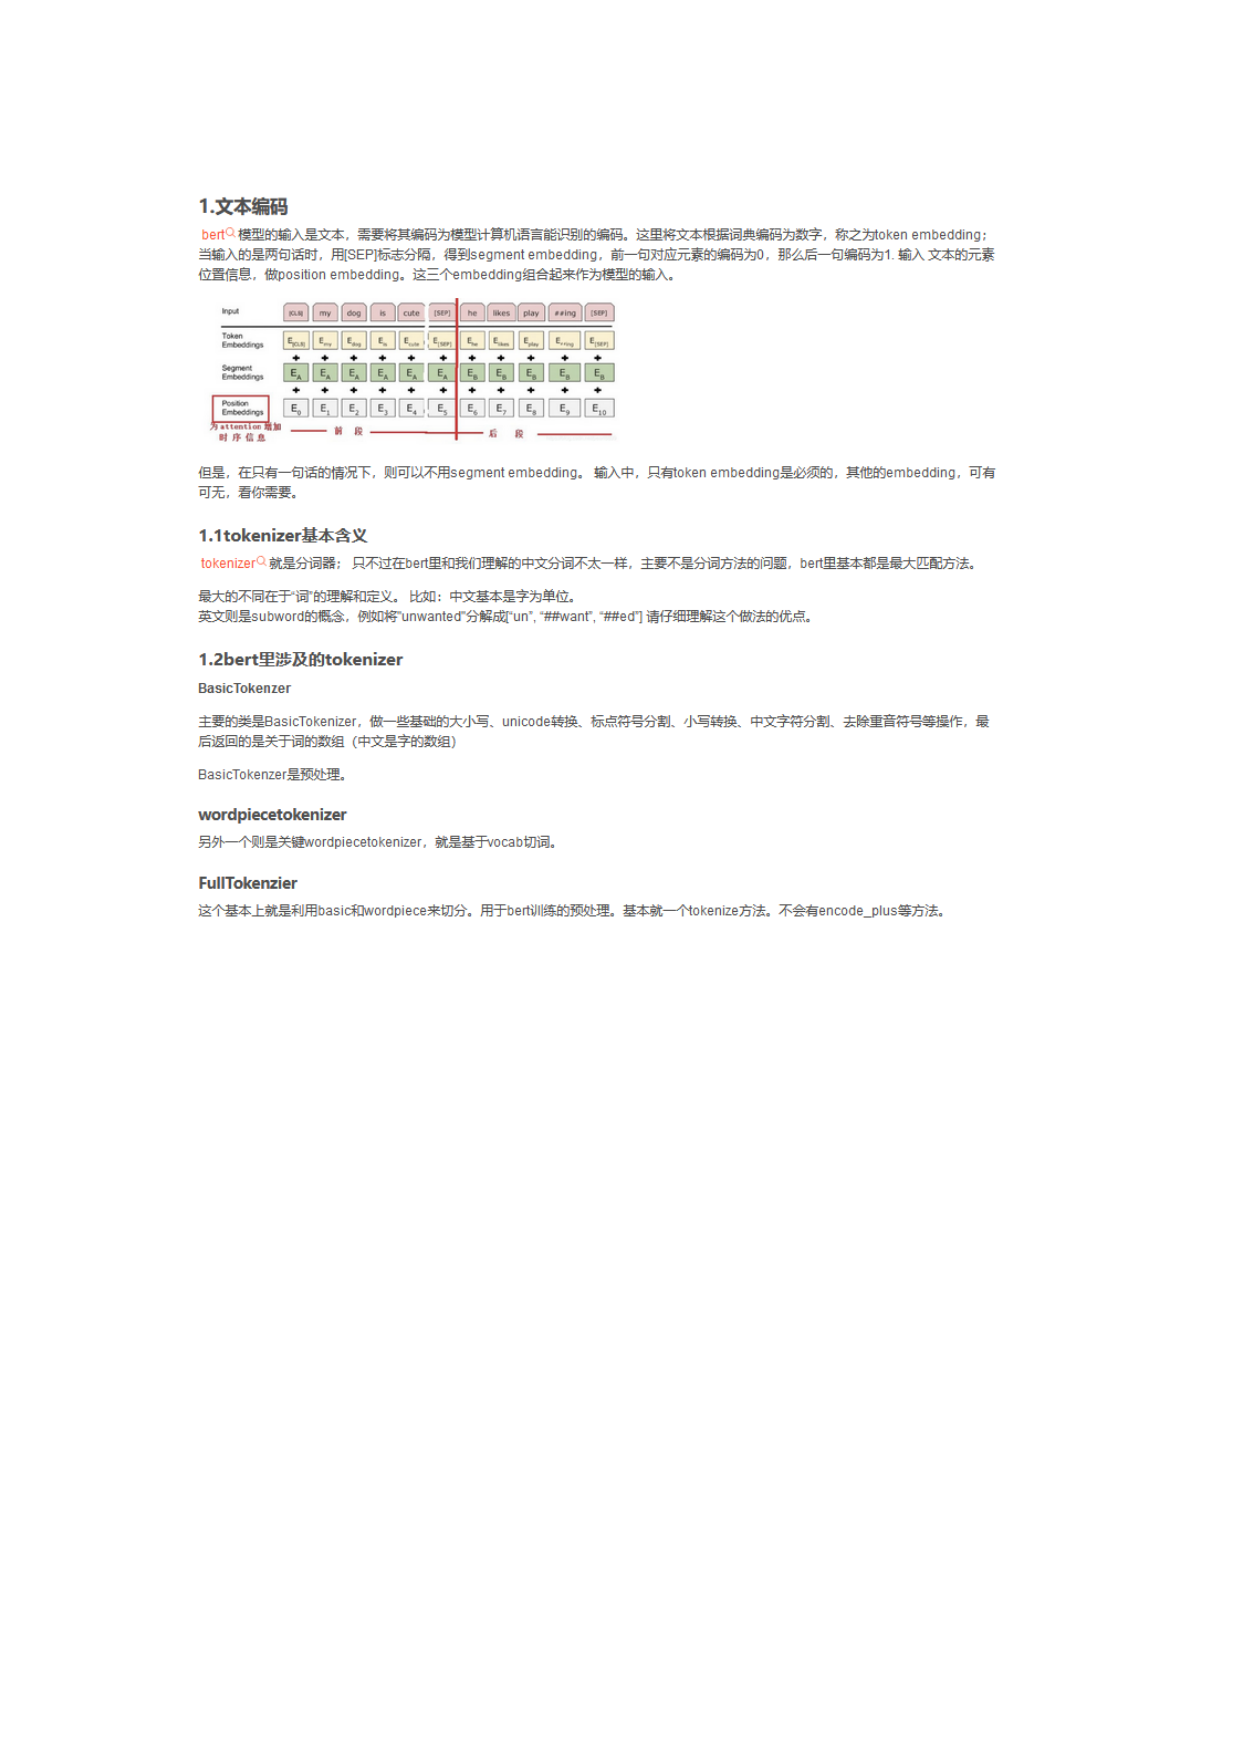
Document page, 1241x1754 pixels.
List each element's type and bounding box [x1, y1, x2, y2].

picture [187, 172, 1013, 932]
